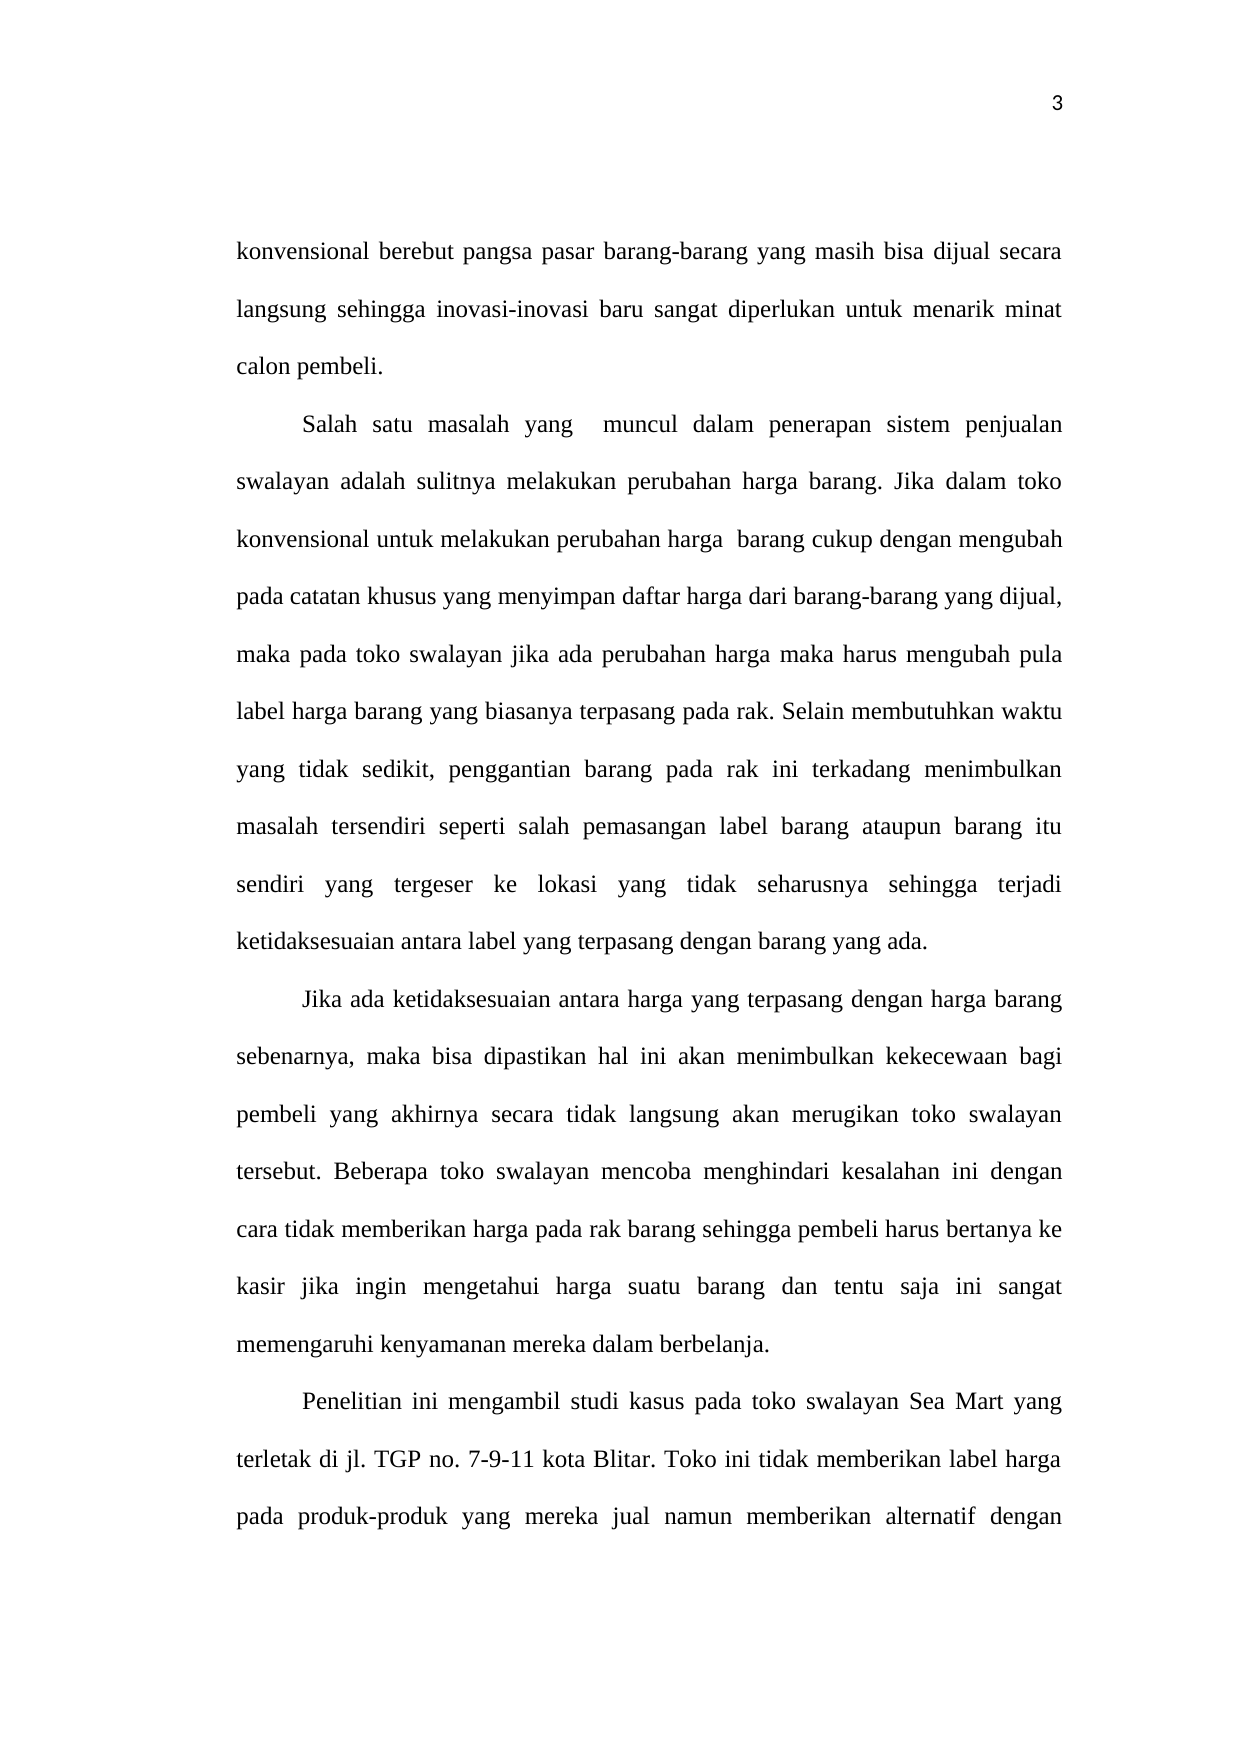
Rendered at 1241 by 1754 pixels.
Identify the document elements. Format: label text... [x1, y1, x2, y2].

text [236, 236, 1063, 380]
text Jika ada ketidaksesuaian antara harga yang terpasang dengan harga barang sebenarnya, maka bisa dipastikan hal ini akan menimbulkan kekecewaan bagi pembeli yang akhirnya secara tidak langsung akan merugikan toko swalayan tersebut. Beberapa toko swalayan mencoba menghindari kesalahan ini dengan cara tidak memberikan harga pada rak barang sehingga pembeli harus bertanya ke kasir jika ingin mengetahui harga suatu barang dan tentu saja ini sangat memengaruhi kenyamanan mereka dalam berbelanja. [236, 984, 1063, 1357]
text Salah satu masalah yang muncul dalam penerapan sistem penjualan swalayan adalah sulitnya melakukan perubahan harga barang. Jika dalam toko konvensional untuk melakukan perubahan harga barang cukup dengan mengubah pada catatan khusus yang menyimpan daftar harga dari barang-barang yang dijual, maka pada toko swalayan jika ada perubahan harga maka harus mengubah pula label harga barang yang biasanya terpasang pada rak. Selain membutuhkan waktu yang tidak sedikit, penggantian barang pada rak ini terkadang menimbulkan masalah tersendiri seperti salah pemasangan label barang ataupun barang itu sendiri yang tergeser ke lokasi yang tidak seharusnya sehingga terjadi ketidaksesuaian antara label yang terpasang dengan barang yang ada. [236, 409, 1063, 955]
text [236, 1386, 1063, 1530]
